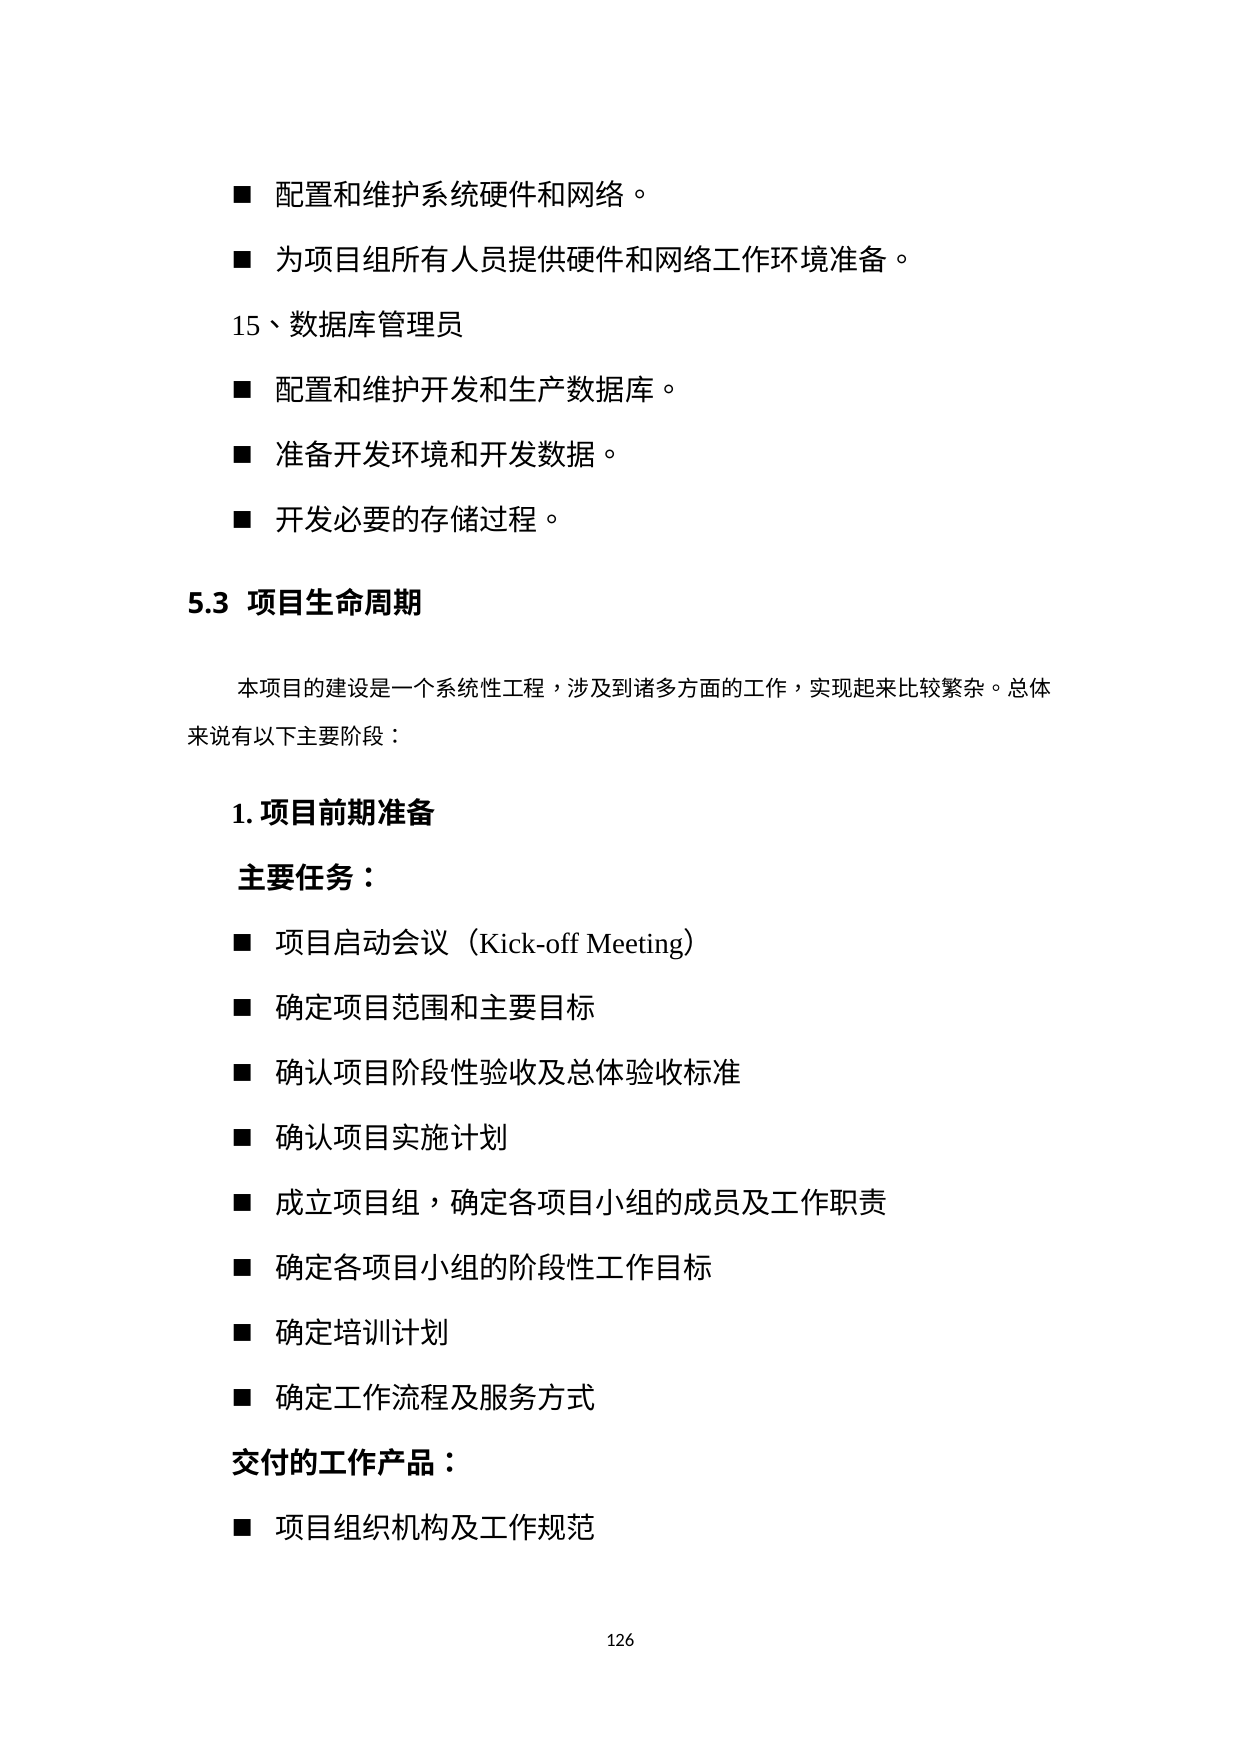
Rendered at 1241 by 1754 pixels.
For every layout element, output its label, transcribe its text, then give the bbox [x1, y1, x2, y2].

text 本项目的建设是一个系统性工程，涉及到诸多方面的工作，实现起来比较繁杂。总体来说有以下主要阶段： [187, 671, 1053, 752]
subtitle 项目生命周期 [187, 568, 1053, 633]
text 1. 项目前期准备 [187, 779, 1053, 844]
list 确定项目范围和主要目标 [231, 974, 1053, 1039]
list 配置和维护开发和生产数据库。 [231, 357, 1053, 422]
text 15、数据库管理员 [187, 292, 1053, 357]
list 确认项目阶段性验收及总体验收标准 [231, 1039, 1053, 1104]
list 准备开发环境和开发数据。 [231, 422, 1053, 487]
list 确定工作流程及服务方式 [231, 1364, 1053, 1429]
text 交付的工作产品： [187, 1429, 1053, 1494]
list 确认项目实施计划 [231, 1104, 1053, 1169]
list 确定培训计划 [231, 1299, 1053, 1364]
text 主要任务： [187, 844, 1053, 909]
list 项目启动会议（Kick-off Meeting） [231, 909, 1053, 974]
list 配置和维护系统硬件和网络。 [231, 162, 1053, 227]
list 开发必要的存储过程。 [231, 487, 1053, 552]
list 为项目组所有人员提供硬件和网络工作环境准备。 [231, 227, 1053, 292]
list 确定各项目小组的阶段性工作目标 [231, 1234, 1053, 1299]
list 成立项目组，确定各项目小组的成员及工作职责 [231, 1169, 1053, 1234]
list 项目组织机构及工作规范 [231, 1494, 1053, 1559]
